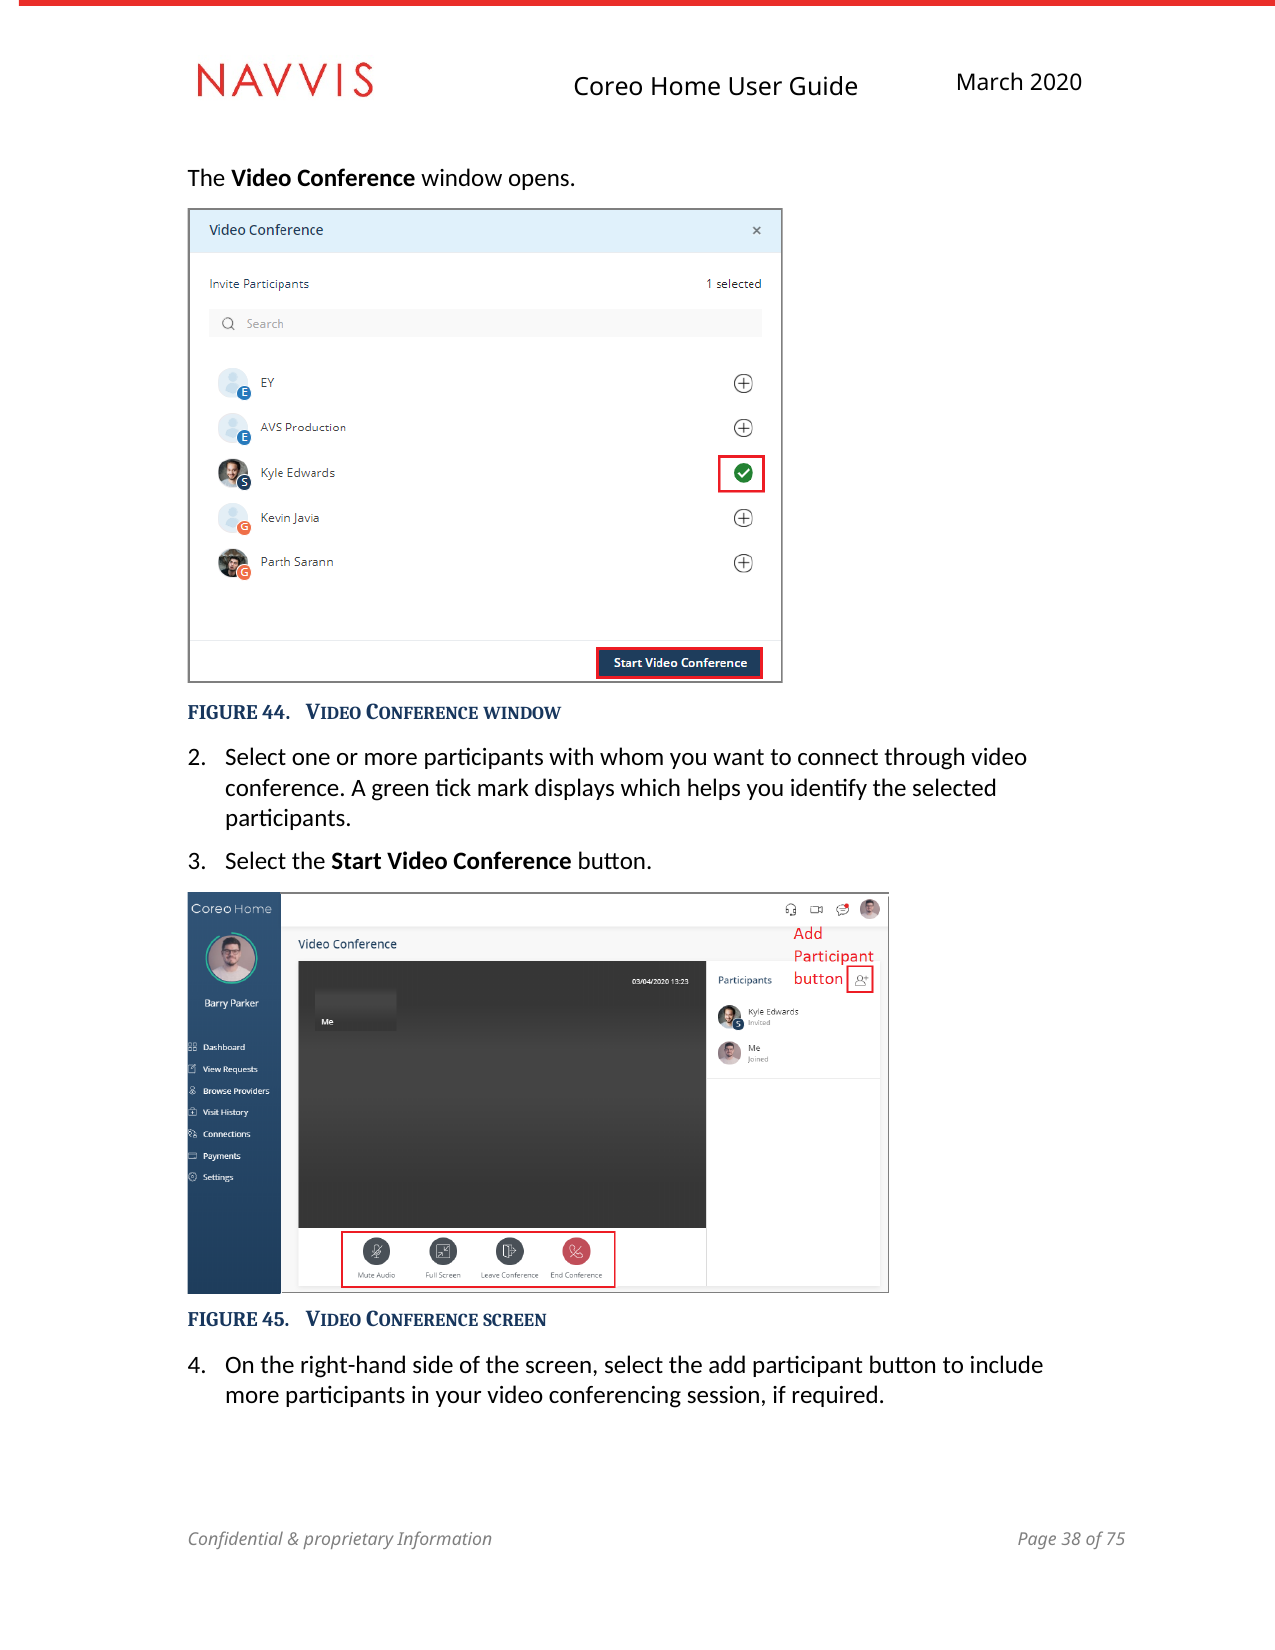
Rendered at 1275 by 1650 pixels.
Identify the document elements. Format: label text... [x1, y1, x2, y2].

text Video Conference screen [187, 1306, 1087, 1332]
text The Video Conference window opens. [187, 162, 1087, 193]
list Select one or more participants with whom you want to connect through video conference. A green tick mark displays which helps you identify the selected participants. [187, 741, 1087, 833]
list Select the Start Video Conference button. [187, 845, 1087, 876]
text Video Conference window [187, 698, 1087, 725]
picture [187, 55, 383, 104]
list On the right-hand side of the screen, select the add participant button to include more participants in your video conferencing session, if required. [187, 1349, 1087, 1410]
picture [187, 892, 889, 1294]
picture [187, 208, 783, 683]
